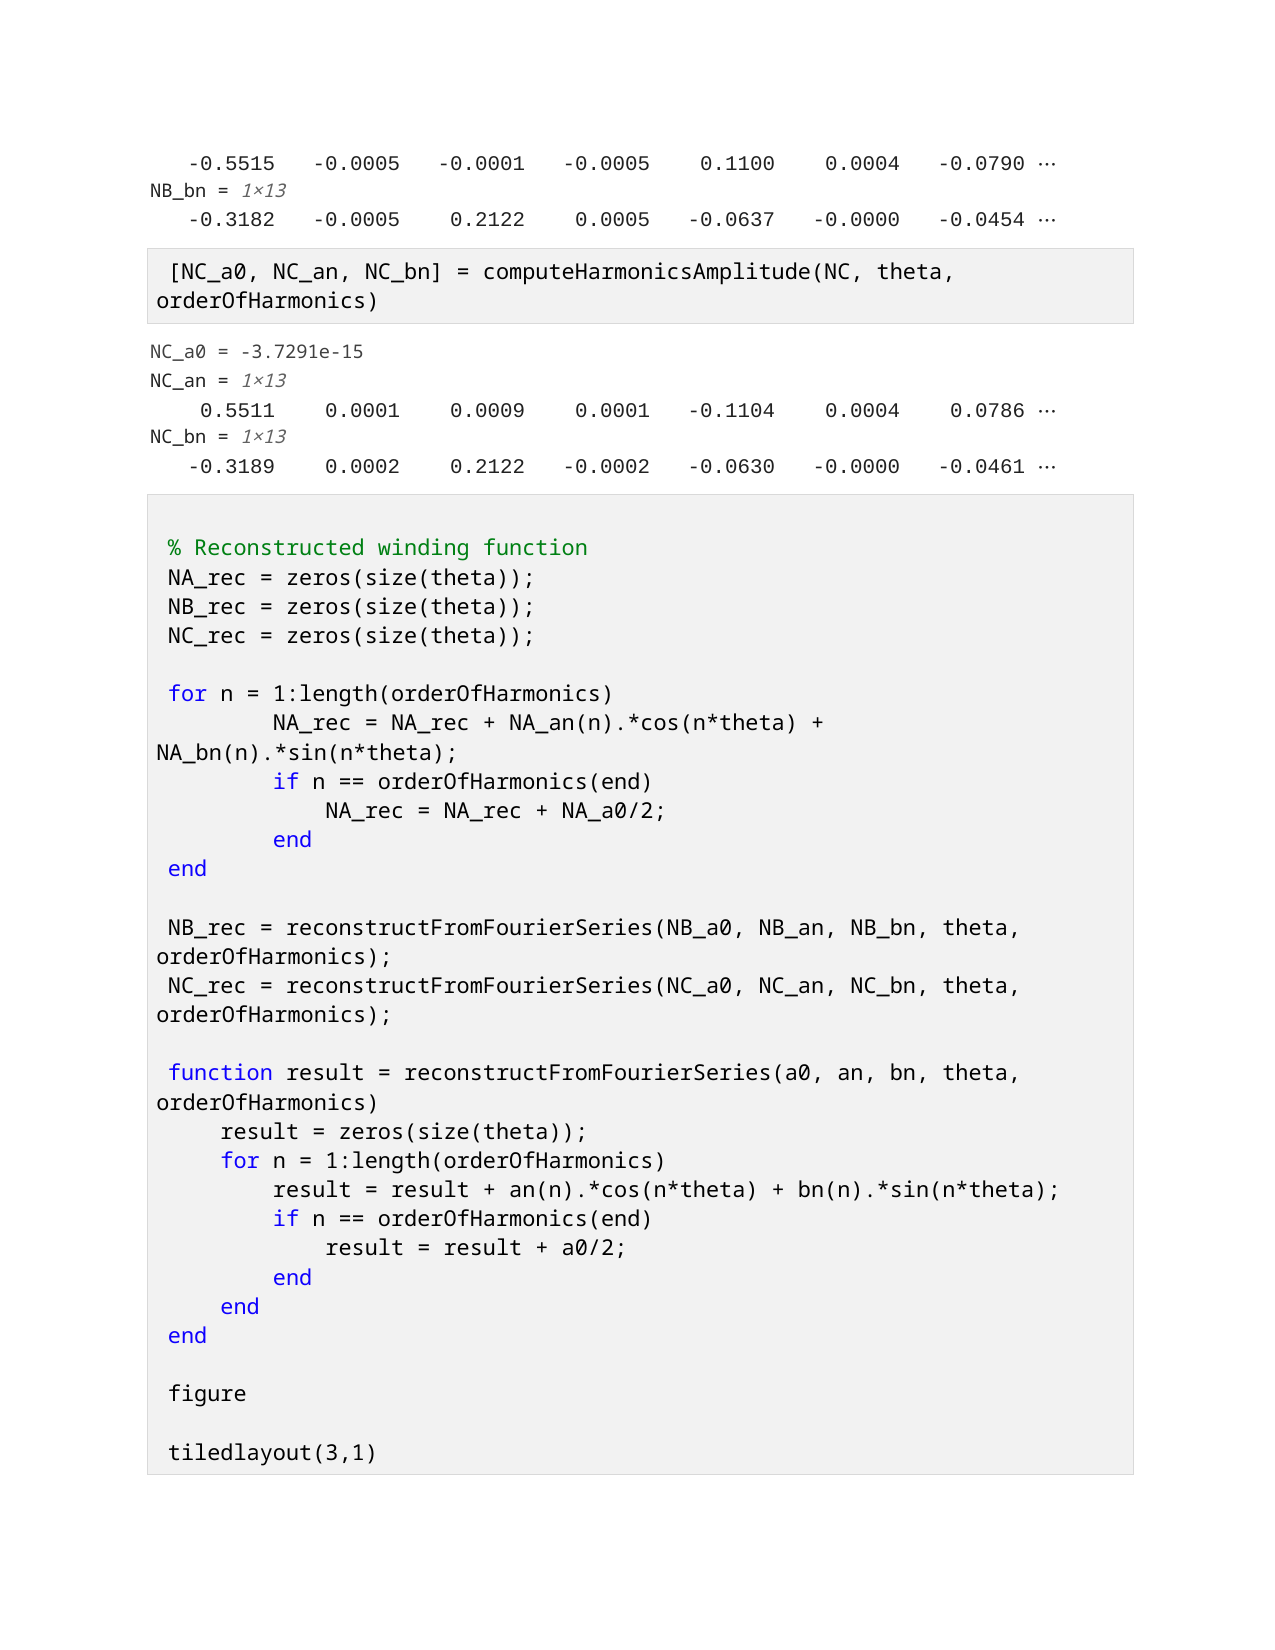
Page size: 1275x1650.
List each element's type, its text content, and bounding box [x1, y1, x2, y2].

text for n = 1:length(orderOfHarmonics) [148, 1136, 1133, 1165]
text NB_rec = zeros(size(theta)); [148, 582, 1133, 611]
text if n == orderOfHarmonics(end) [148, 757, 1133, 786]
text -0.3189 0.0002 0.2122 -0.0002 -0.0630 -0.0000 -0.0461 ⋯ [150, 453, 1125, 480]
text result = result + an(n).*cos(n*theta) + bn(n).*sin(n*theta); [148, 1165, 1133, 1194]
text NC_rec = zeros(size(theta)); [148, 611, 1133, 640]
text for n = 1:length(orderOfHarmonics) [148, 669, 1133, 698]
text result = zeros(size(theta)); [148, 1107, 1133, 1136]
text NA_rec = NA_rec + NA_a0/2; [148, 786, 1133, 815]
text if n == orderOfHarmonics(end) [148, 1194, 1133, 1223]
text NB_bn = 1×13 [150, 177, 1125, 202]
text 0.5511 0.0001 0.0009 0.0001 -0.1104 0.0004 0.0786 ⋯ [150, 397, 1125, 424]
text end [148, 1311, 1133, 1340]
text NB_rec = reconstructFromFourierSeries(NB_a0, NB_an, NB_bn, theta, orderOfHarmonics); [148, 903, 1133, 961]
text NC_rec = reconstructFromFourierSeries(NC_a0, NC_an, NC_bn, theta, orderOfHarmonics); [148, 961, 1133, 1019]
text NC_bn = 1×13 [150, 424, 1125, 449]
text end [148, 844, 1133, 873]
text NC_a0 = -3.7291e-15 [150, 338, 1125, 364]
text tiledlayout(3,1) [148, 1428, 1133, 1474]
text % Reconstructed winding function [148, 523, 1133, 553]
text result = result + a0/2; [148, 1223, 1133, 1253]
text end [148, 1253, 1133, 1282]
text function result = reconstructFromFourierSeries(a0, an, bn, theta, orderOfHarmonics) [148, 1048, 1133, 1107]
text -0.3182 -0.0005 0.2122 0.0005 -0.0637 -0.0000 -0.0454 ⋯ [150, 206, 1125, 233]
text [NC_a0, NC_an, NC_bn] = computeHarmonicsAmplitude(NC, theta, orderOfHarmonics) [148, 249, 1133, 323]
text NA_rec = zeros(size(theta)); [148, 553, 1133, 582]
text end [148, 815, 1133, 844]
text -0.5515 -0.0005 -0.0001 -0.0005 0.1100 0.0004 -0.0790 ⋯ [150, 150, 1125, 177]
text NA_rec = NA_rec + NA_an(n).*cos(n*theta) + NA_bn(n).*sin(n*theta); [148, 698, 1133, 757]
text end [148, 1282, 1133, 1311]
text figure [148, 1369, 1133, 1398]
text NC_an = 1×13 [150, 367, 1125, 393]
